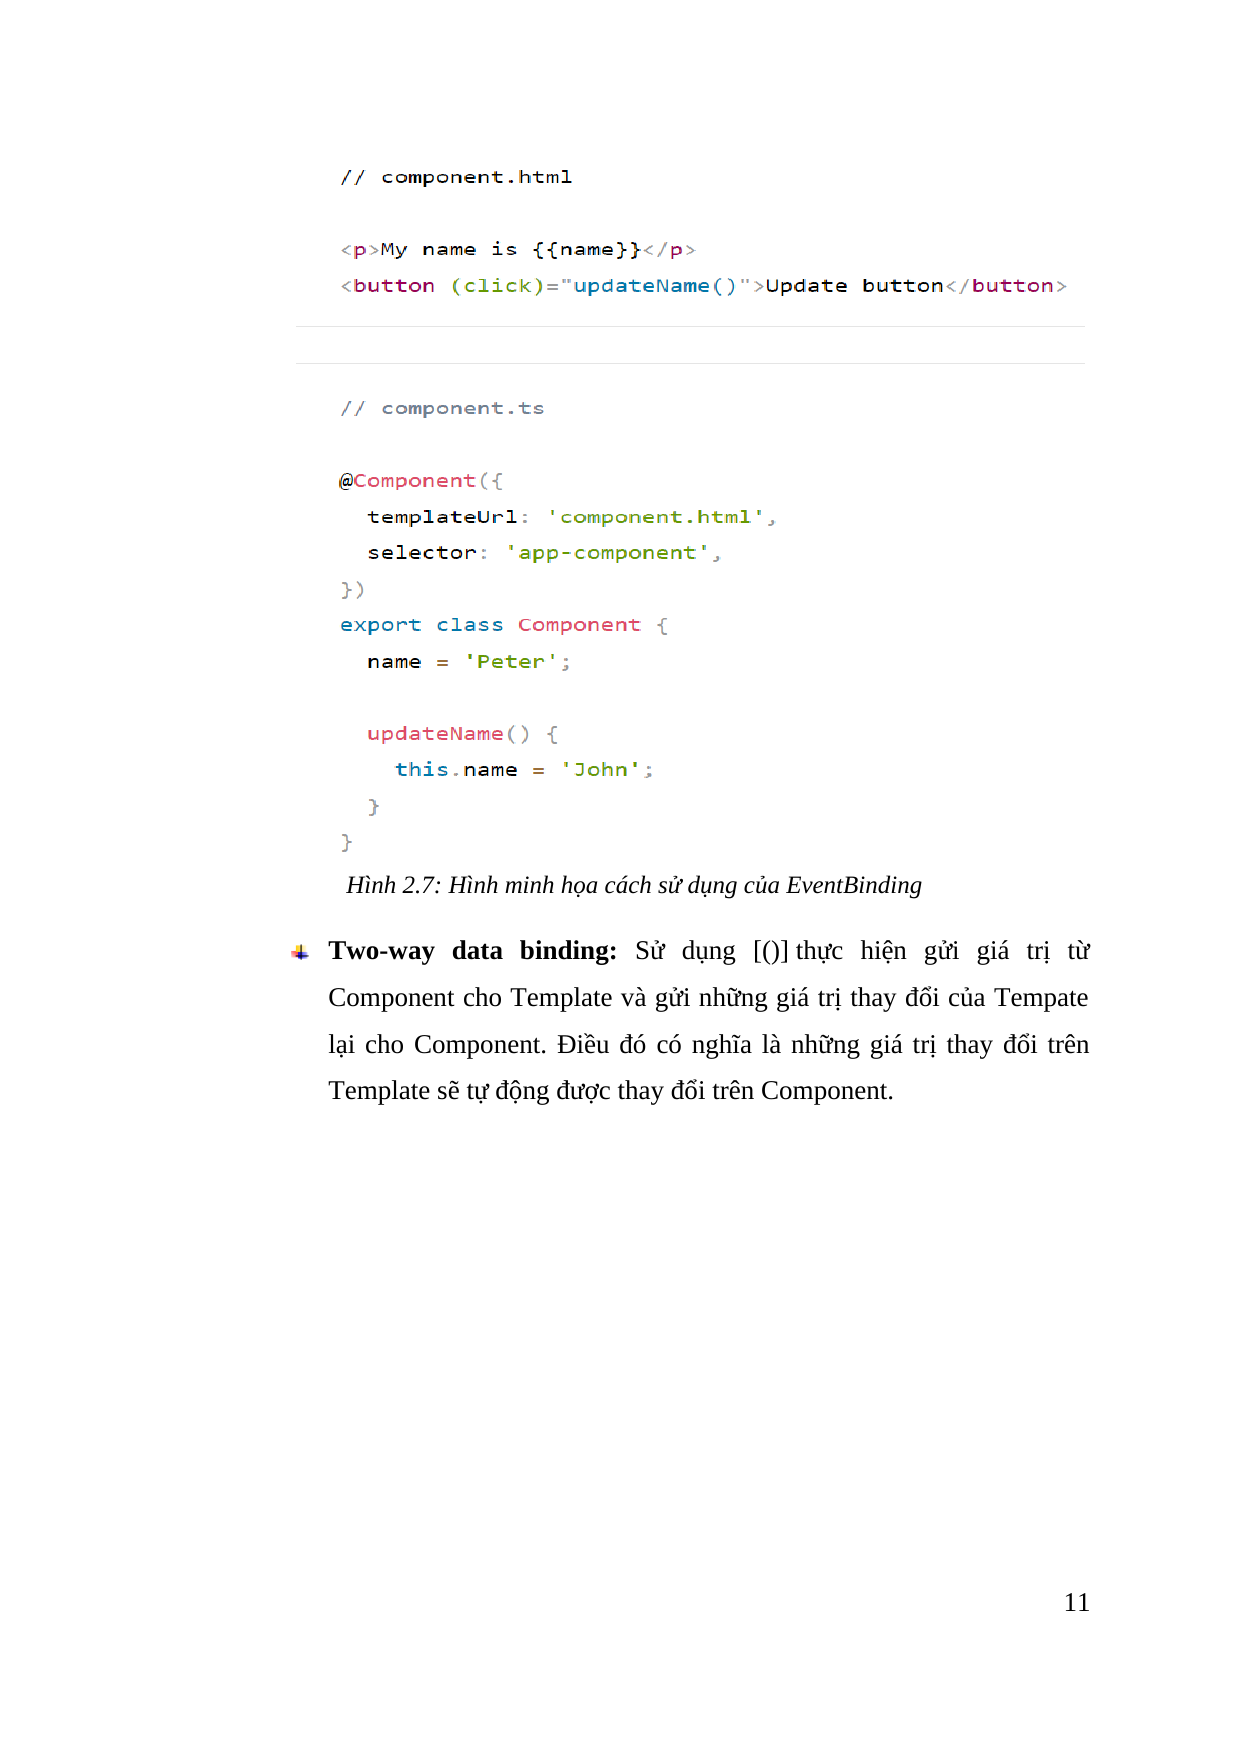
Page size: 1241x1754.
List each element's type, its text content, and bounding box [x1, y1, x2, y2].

picture [296, 150, 1085, 855]
picture [291, 943, 309, 960]
text Hình 2.7: Hình minh họa cách sử dụng của EventBinding [178, 871, 1090, 899]
list Two-way data binding: Sử dụng [()] thực hiện gửi giá trị từ Component cho Template và gửi những giá trị thay đổi của Tempate lại cho Component. Điều đó có nghĩa là những giá trị thay đổi trên Template sẽ tự động được thay đổi trên Component. [291, 934, 1090, 1106]
